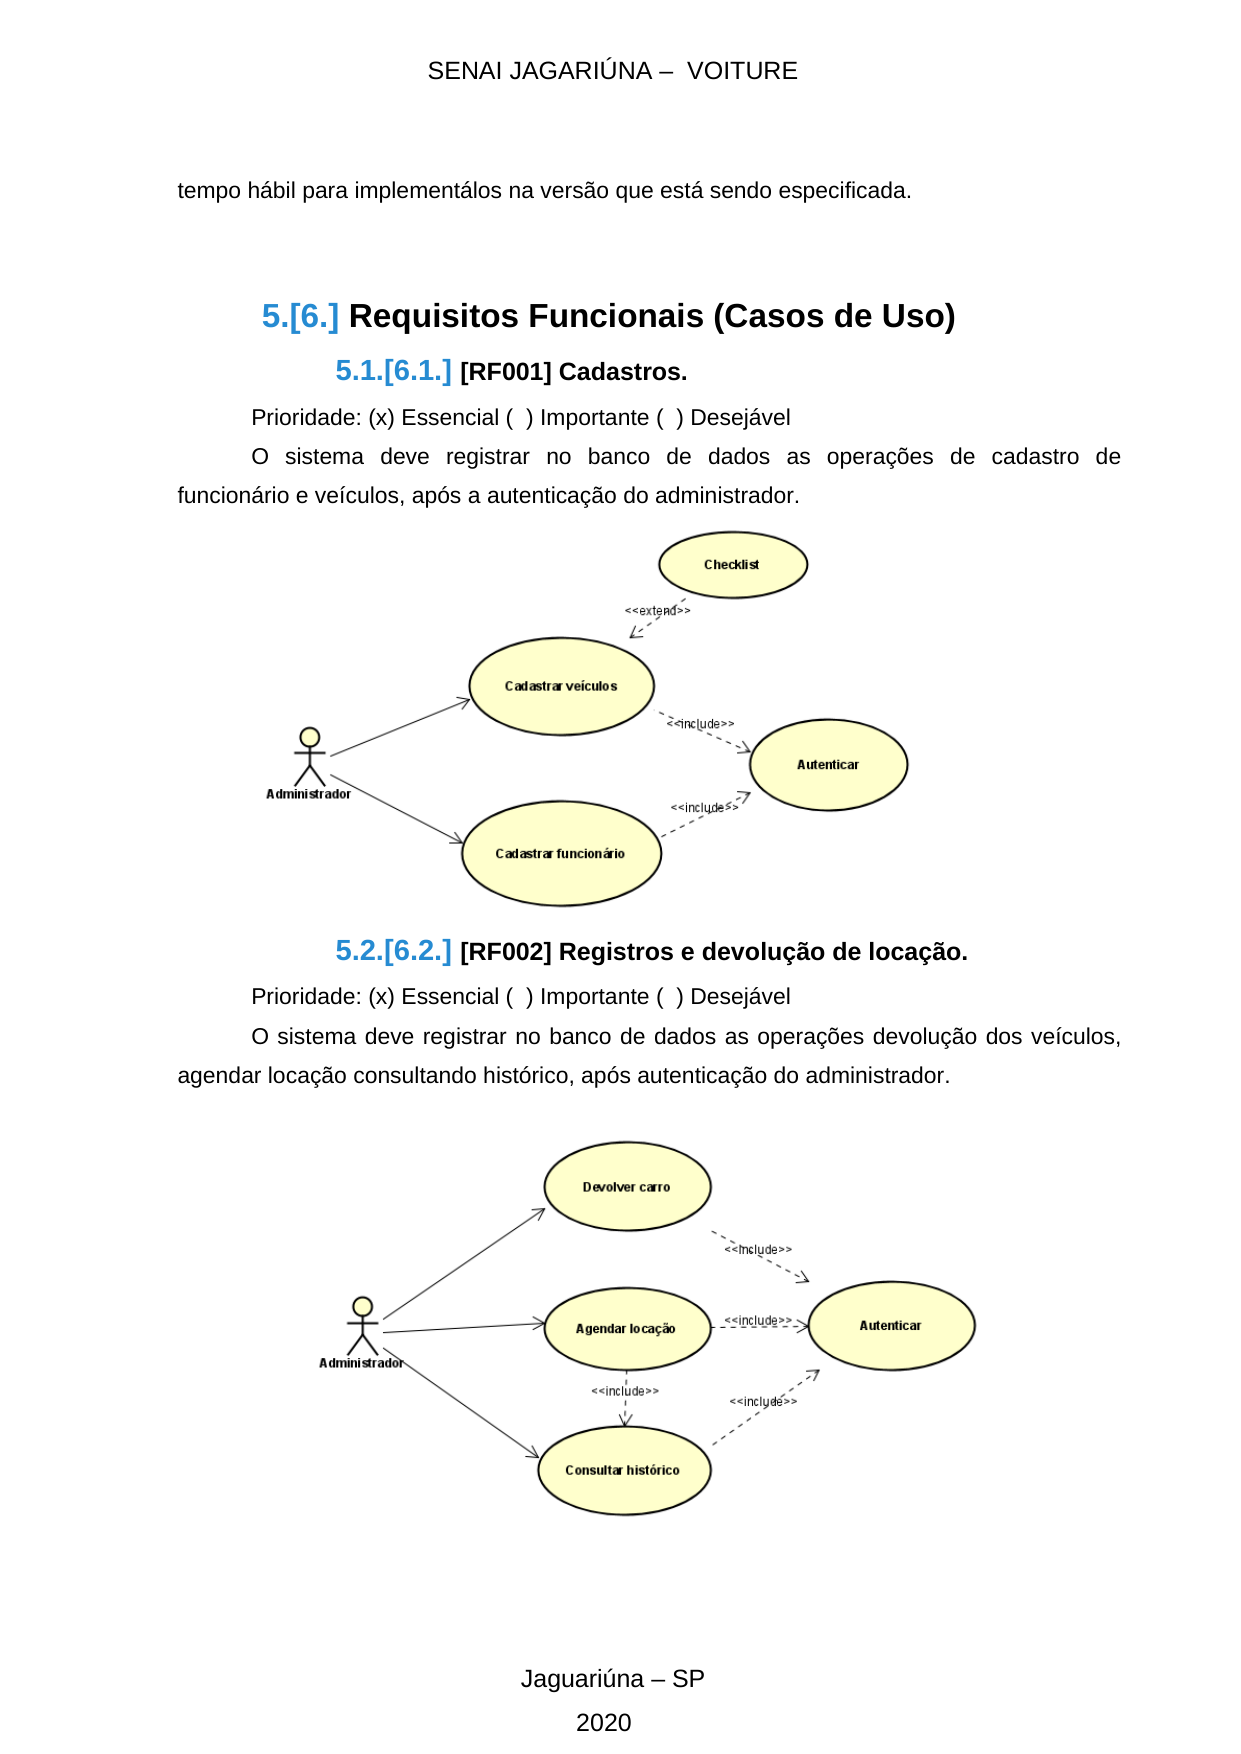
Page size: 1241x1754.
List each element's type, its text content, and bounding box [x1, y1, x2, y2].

picture [251, 522, 928, 920]
subtitle [RF001] Cadastros. [335, 353, 1122, 387]
picture [251, 1101, 1014, 1557]
subtitle Requisitos Funcionais (Casos de Uso) [262, 296, 1122, 334]
text O sistema deve registrar no banco de dados as operações de cadastro de funcionário e veículos, após a autenticação do administrador. [177, 443, 1122, 509]
text Prioridade: (x) Essencial ( ) Importante ( ) Desejável [177, 403, 1122, 430]
text O sistema deve registrar no banco de dados as operações devolução dos veículos, agendar locação consultando histórico, após autenticação do administrador. [177, 1023, 1122, 1088]
text Prioridade: (x) Essencial ( ) Importante ( ) Desejável [177, 983, 1122, 1009]
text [177, 177, 1122, 203]
subtitle [RF002] Registros e devolução de locação. [335, 933, 1122, 966]
